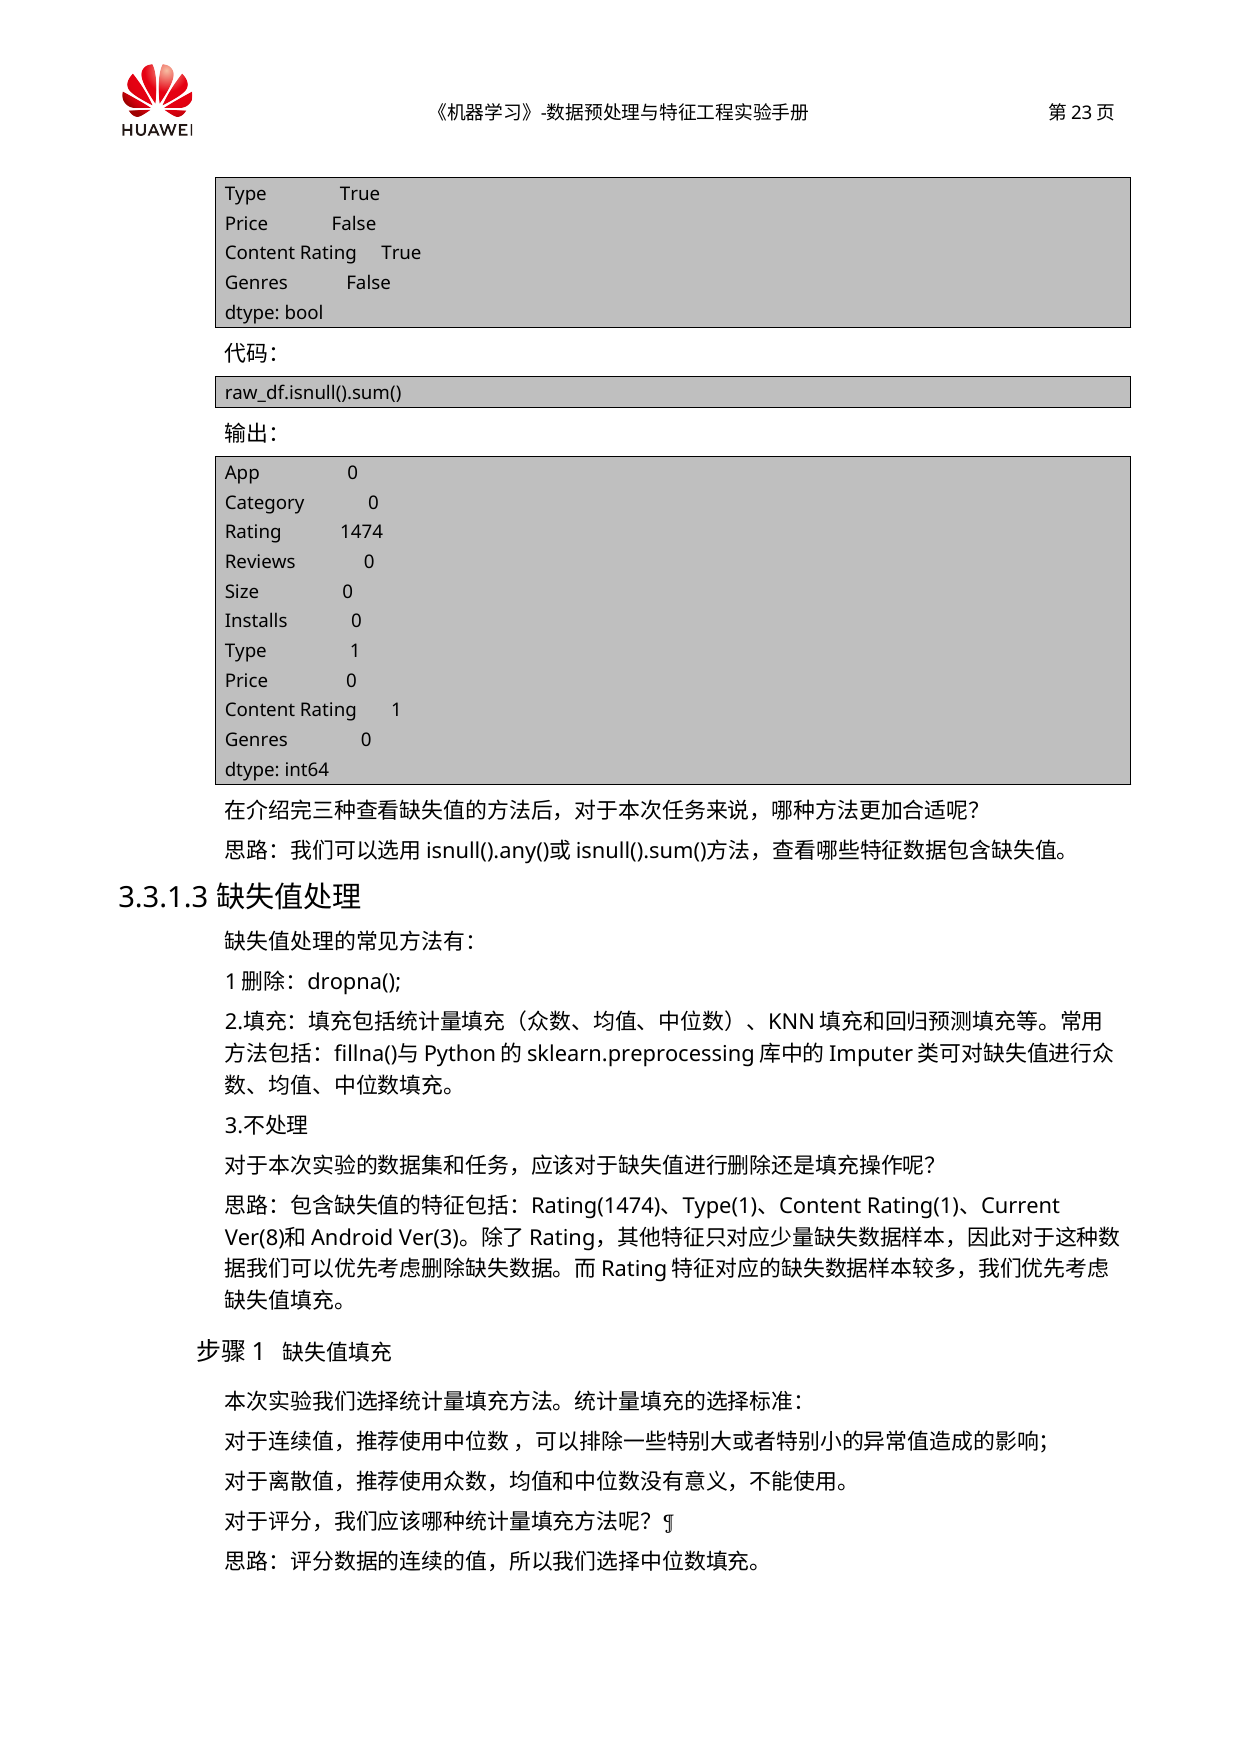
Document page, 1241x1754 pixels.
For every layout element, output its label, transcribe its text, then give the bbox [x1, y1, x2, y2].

text 本次实验我们选择统计量填充方法。统计量填充的选择标准： [224, 1384, 1122, 1416]
text Type 1 [216, 634, 1130, 663]
text Price 0 [216, 664, 1130, 693]
text 代码： [224, 336, 1122, 368]
text 3.不处理 [224, 1108, 1122, 1139]
picture [122, 64, 193, 136]
text 对于离散值，推荐使用众数，均值和中位数没有意义，不能使用。 [224, 1464, 1122, 1496]
text 对于本次实验的数据集和任务，应该对于缺失值进行删除还是填充操作呢？ [224, 1148, 1122, 1179]
text raw_df.isnull().sum() [216, 377, 1130, 407]
text 对于连续值，推荐使用中位数 ，可以排除一些特别大或者特别小的异常值造成的影响； [224, 1424, 1122, 1456]
text 缺失值填充 [266, 1331, 1122, 1368]
text 对于评分，我们应该哪种统计量填充方法呢？¶ [224, 1504, 1122, 1536]
text dtype: bool [216, 296, 1130, 327]
text App 0 [216, 457, 1130, 485]
subtitle 缺失值处理 [118, 873, 1122, 916]
text Content Rating True [216, 237, 1130, 265]
text 缺失值处理的常见方法有： [224, 924, 1122, 956]
text 思路：我们可以选用isnull().any()或isnull().sum()方法，查看哪些特征数据包含缺失值。 [224, 833, 1122, 865]
text Content Rating 1 [216, 694, 1130, 722]
text Price False [216, 207, 1130, 236]
text 思路：包含缺失值的特征包括：Rating(1474)、Type(1)、Content Rating(1)、Current Ver(8)和Android Ver(3)。除了Rating，其他特征只对应少量缺失数据样本，因此对于这种数据我们可以优先考虑删除缺失数据。而Rating特征对应的缺失数据样本较多，我们优先考虑缺失值填充。 [224, 1188, 1122, 1315]
text Type True [216, 178, 1130, 206]
text dtype: int64 [216, 753, 1130, 784]
text 思路：评分数据的连续的值，所以我们选择中位数填充。 [224, 1544, 1122, 1576]
text Category 0 [216, 486, 1130, 514]
text Genres False [216, 266, 1130, 295]
text 2.填充：填充包括统计量填充（众数、均值、中位数）、KNN填充和回归预测填充等。常用方法包括：fillna()与Python的sklearn.preprocessing库中的Imputer类可对缺失值进行众数、均值、中位数填充。 [224, 1004, 1122, 1099]
text Size 0 [216, 575, 1130, 603]
text 在介绍完三种查看缺失值的方法后，对于本次任务来说，哪种方法更加合适呢？ [224, 793, 1122, 825]
text Reviews 0 [216, 545, 1130, 574]
text Genres 0 [216, 723, 1130, 752]
text 输出： [224, 416, 1122, 448]
text Installs 0 [216, 604, 1130, 633]
text 1删除：dropna(); [224, 964, 1122, 996]
text Rating 1474 [216, 516, 1130, 544]
